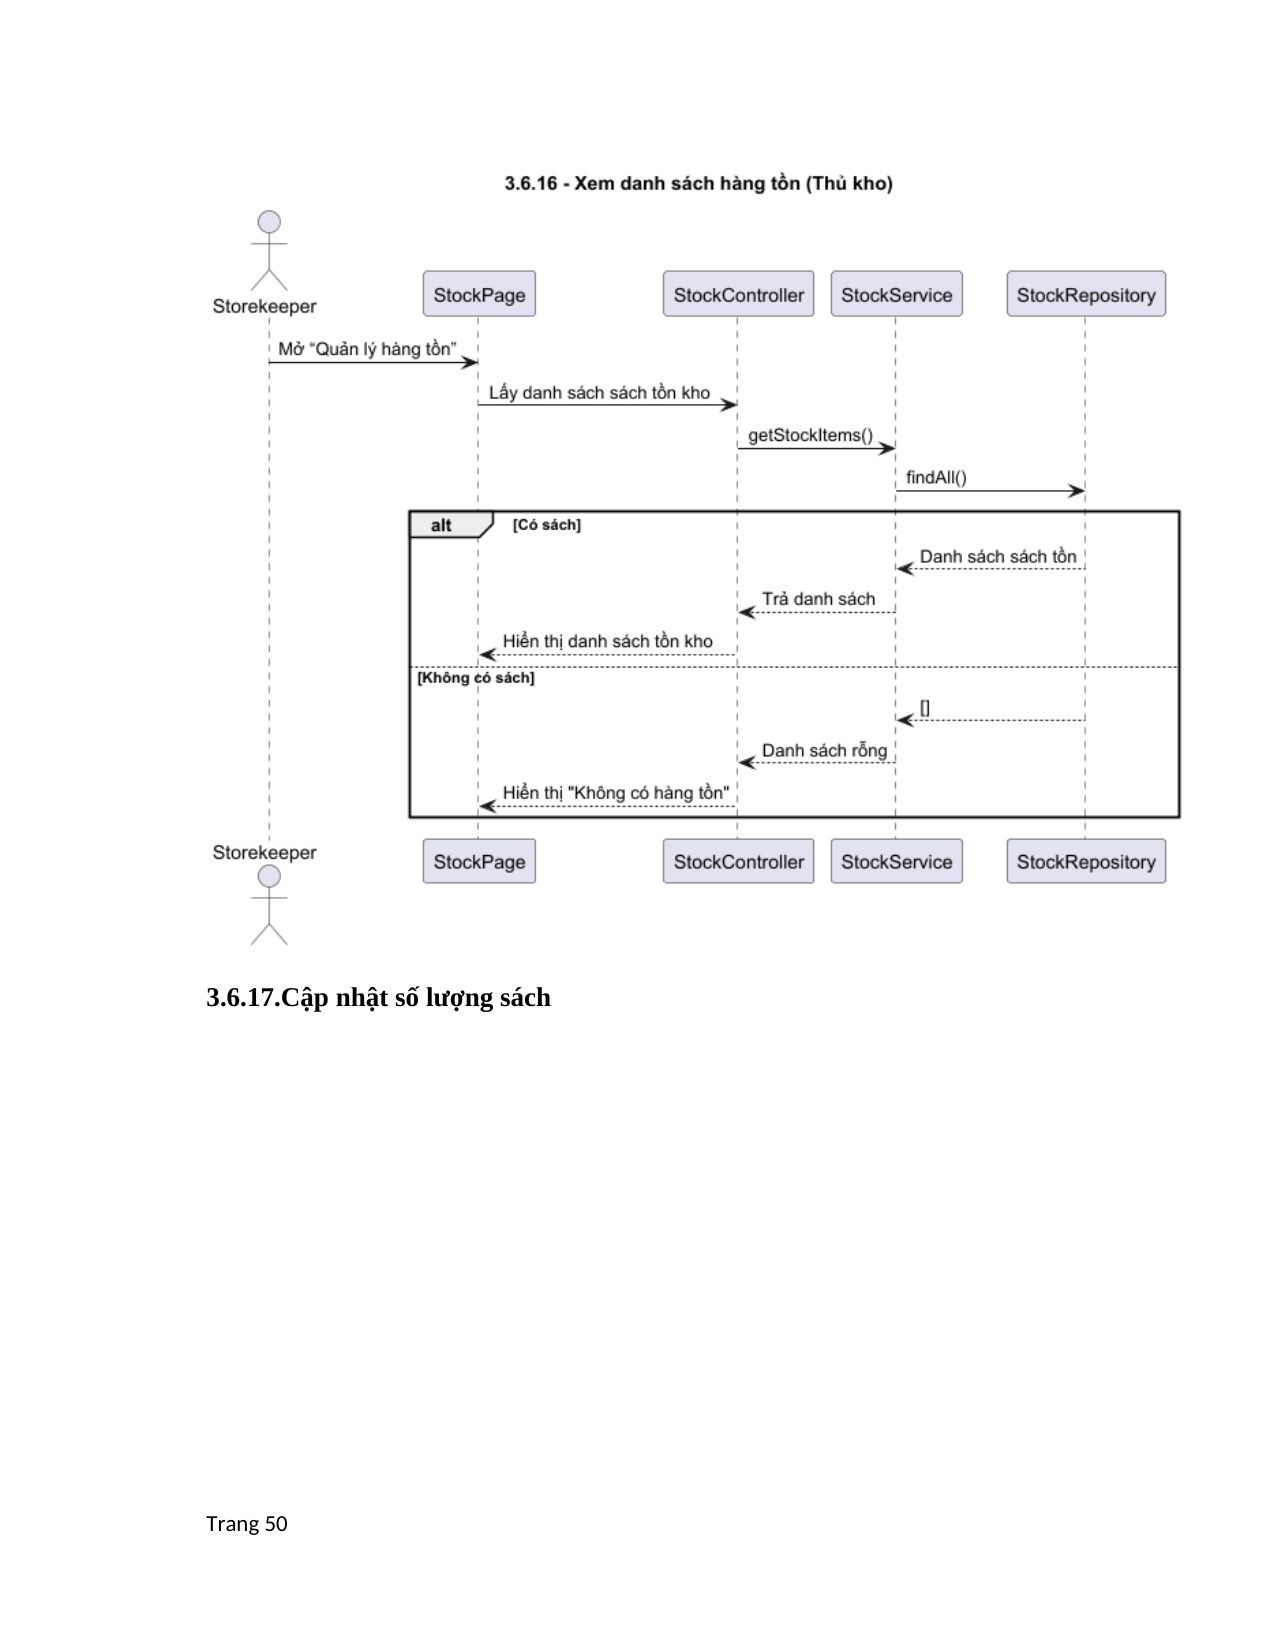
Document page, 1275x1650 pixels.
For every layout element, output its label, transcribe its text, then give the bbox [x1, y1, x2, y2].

subtitle 3.6.17.Cập nhật số lượng sách [206, 981, 1187, 1013]
picture [206, 150, 1187, 952]
